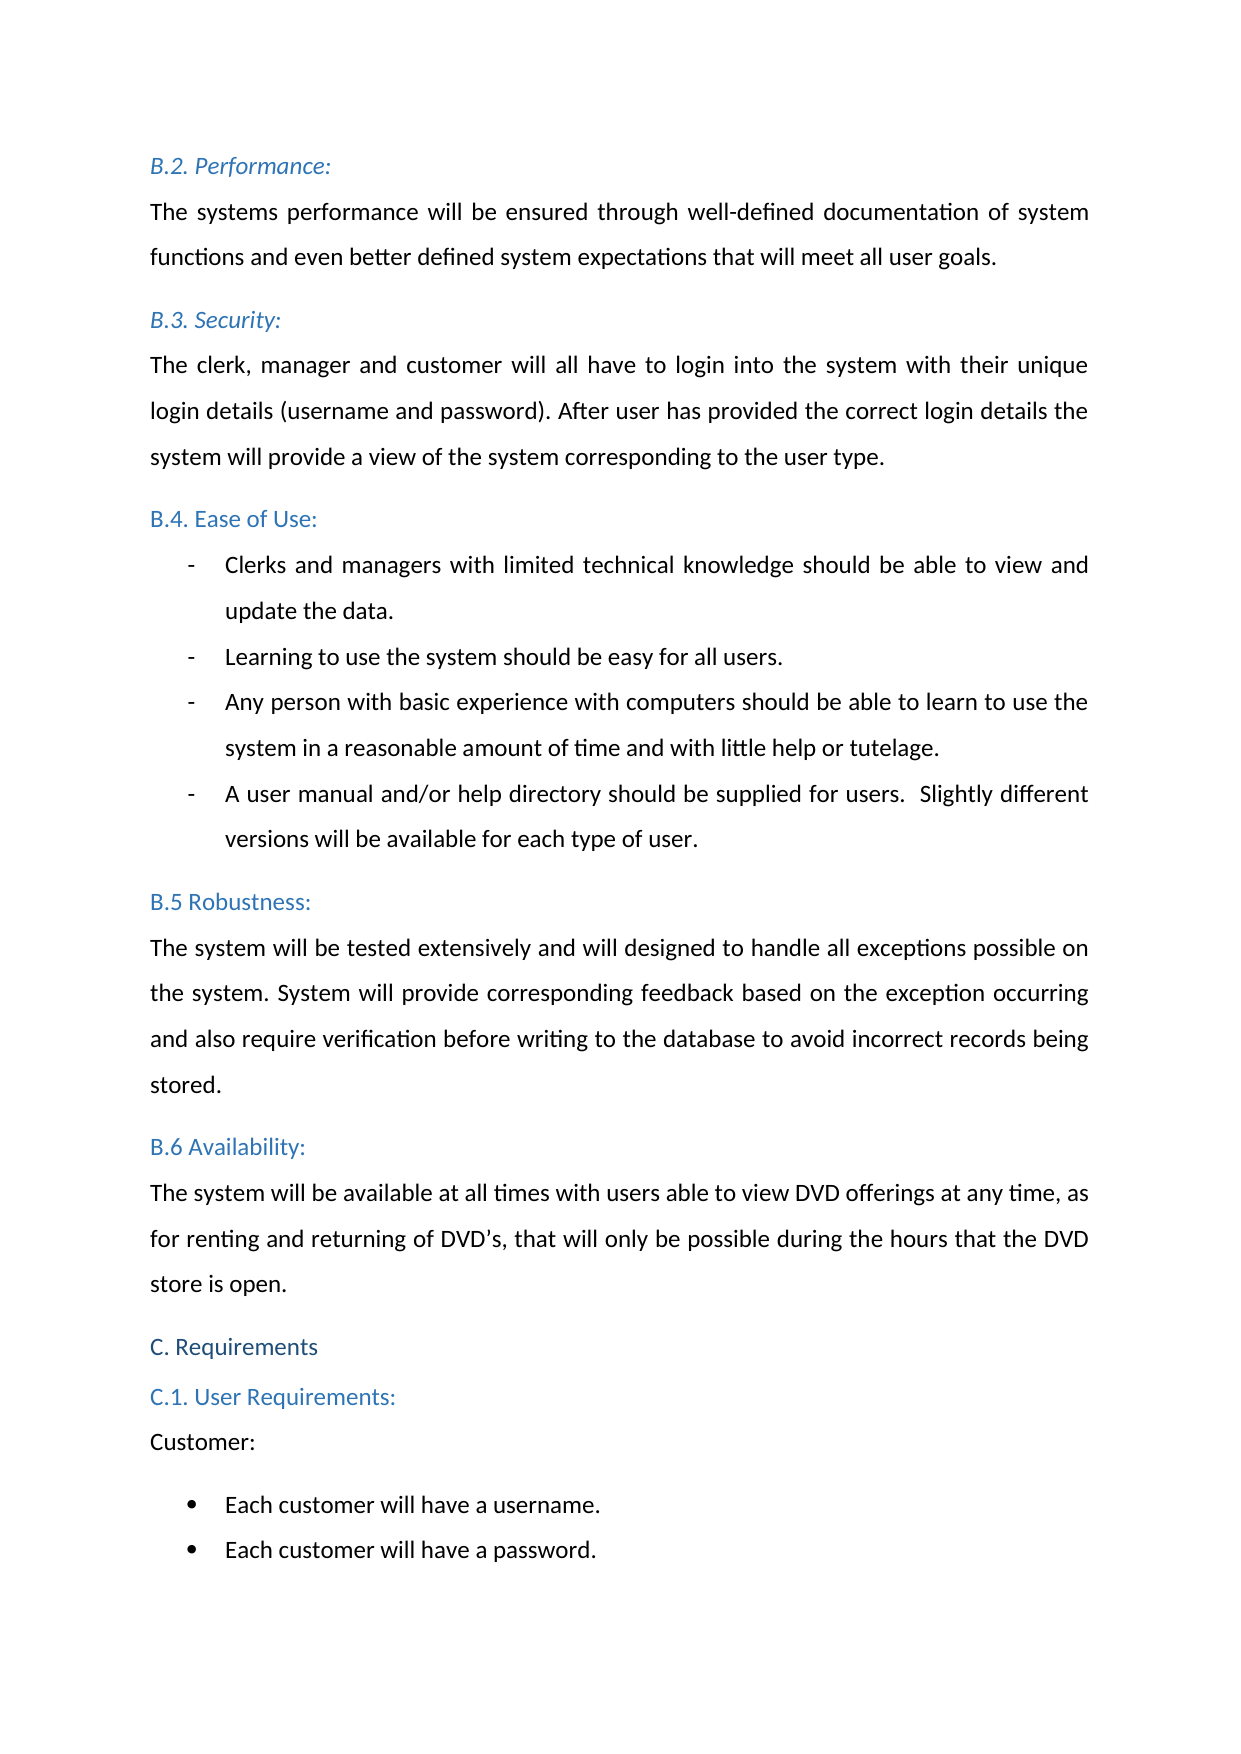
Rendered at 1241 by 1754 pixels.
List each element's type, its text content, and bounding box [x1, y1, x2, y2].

subtitle B.3. Security: [150, 304, 1090, 334]
text The system will be tested extensively and will designed to handle all exceptions possible on the system. System will provide corresponding feedback based on the exception occurring and also require verification before writing to the database to avoid incorrect records being stored. [150, 932, 1090, 1099]
list Any person with basic experience with computers should be able to learn to use the system in a reasonable amount of time and with little help or tutelage. [187, 686, 1090, 763]
subtitle B.2. Performance: [150, 150, 1090, 181]
subtitle C.1. User Requirements: [150, 1381, 1090, 1411]
list Each customer will have a password. [187, 1534, 1090, 1565]
list A user manual and/or help directory should be supplied for users. Slightly different versions will be available for each type of user. [187, 778, 1090, 854]
text Customer: [150, 1426, 1090, 1457]
subtitle B.4. Ease of Use: [150, 503, 1090, 534]
list Each customer will have a username. [187, 1489, 1090, 1519]
subtitle C. Requirements [150, 1331, 1090, 1361]
subtitle B.6 Availability: [150, 1131, 1090, 1162]
text The system will be available at all times with users able to view DVD offerings at any time, as for renting and returning of DVD’s, that will only be possible during the hours that the DVD store is open. [150, 1177, 1090, 1299]
text The systems performance will be ensured through well-defined documentation of system functions and even better defined system expectations that will meet all user goals. [150, 196, 1090, 272]
text The clerk, manager and customer will all have to login into the system with their unique login details (username and password). After user has provided the correct login details the system will provide a view of the system corresponding to the user type. [150, 349, 1090, 472]
list Clerks and managers with limited technical knowledge should be able to view and update the data. [187, 549, 1090, 625]
subtitle B.5 Robustness: [150, 886, 1090, 916]
list Learning to use the system should be easy for all users. [187, 641, 1090, 671]
